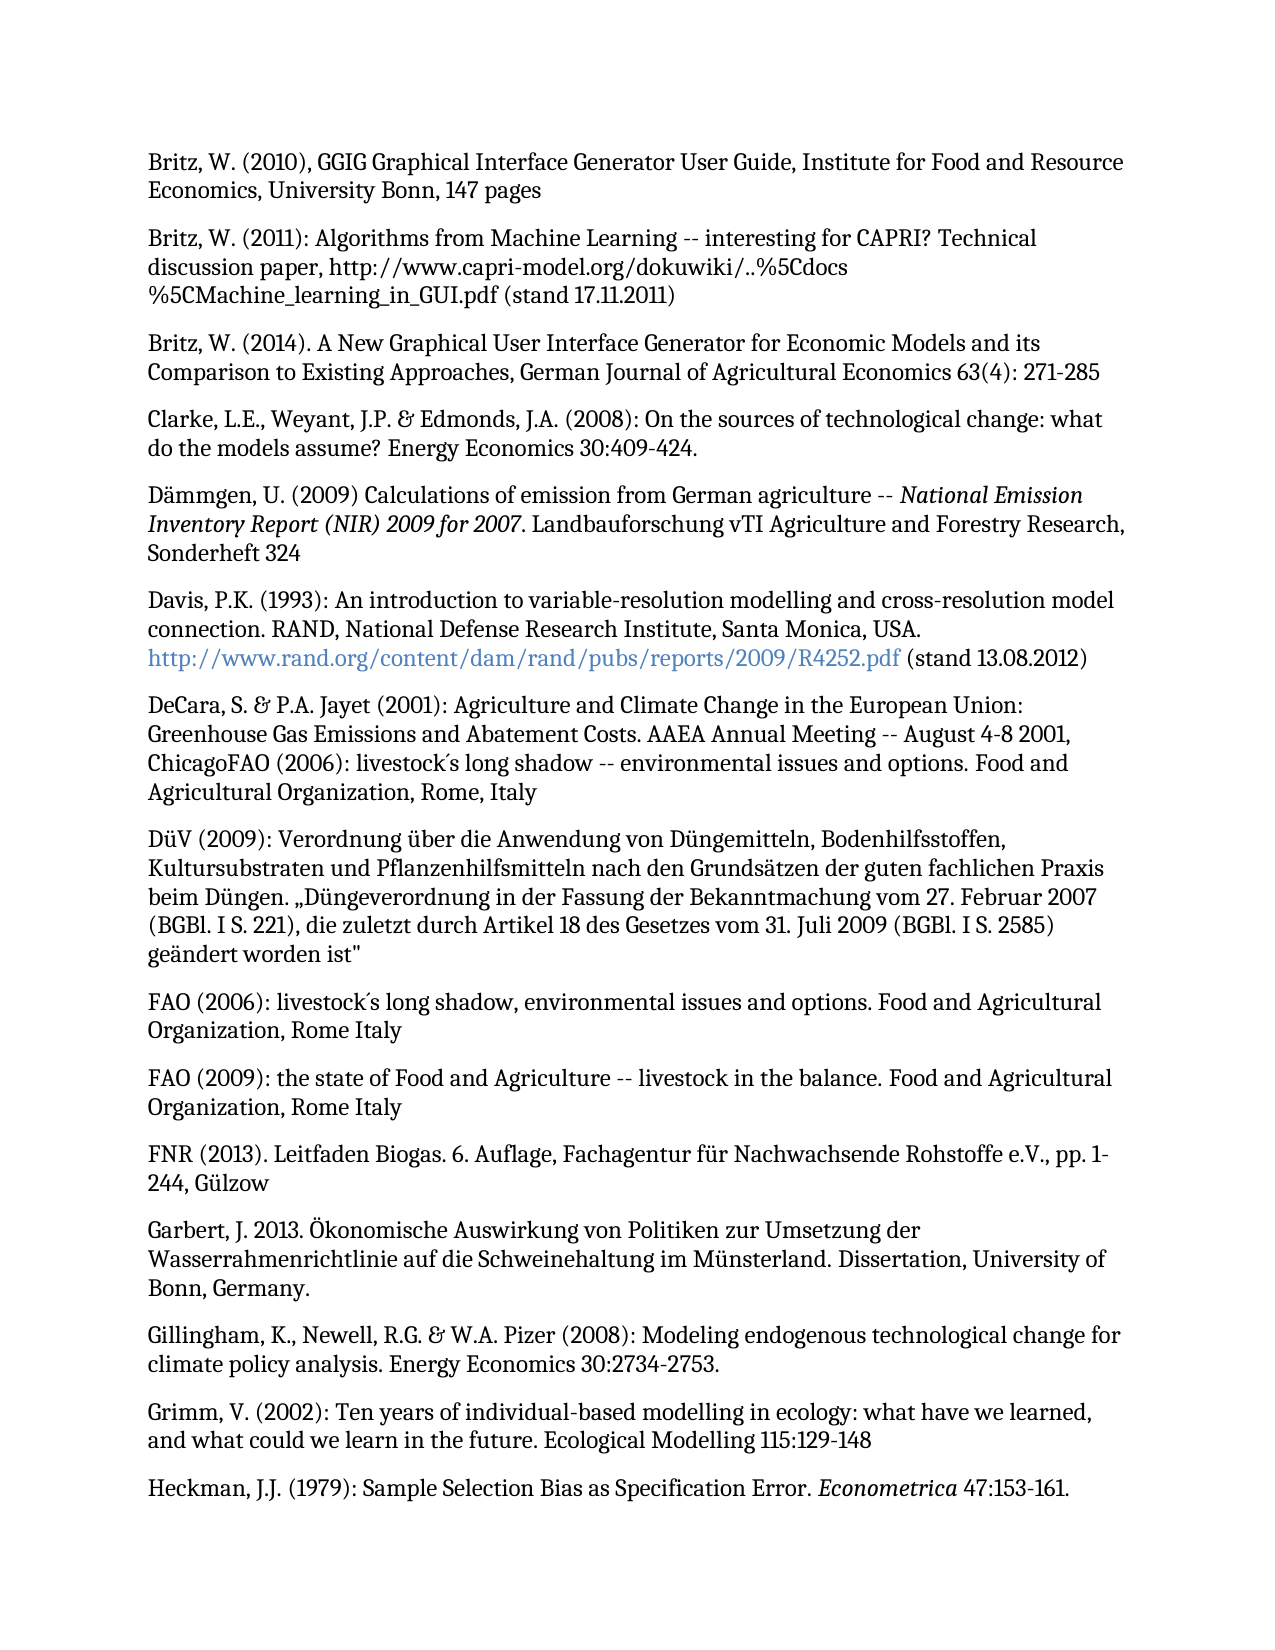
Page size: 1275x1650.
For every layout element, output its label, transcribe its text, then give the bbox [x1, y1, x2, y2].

text Gillingham, K., Newell, R.G. & W.A. Pizer (2008): Modeling endogenous technological change for climate policy analysis. Energy Economics 30:2734-2753. [148, 1321, 1127, 1379]
text DeCara, S. & P.A. Jayet (2001): Agriculture and Climate Change in the European Union: Greenhouse Gas Emissions and Abatement Costs. AAEA Annual Meeting -- August 4-8 2001, ChicagoFAO (2006): livestock´s long shadow -- environmental issues and options. Food and Agricultural Organization, Rome, Italy [148, 691, 1127, 806]
text Davis, P.K. (1993): An introduction to variable-resolution modelling and cross-resolution model connection. RAND, National Defense Research Institute, Santa Monica, USA. http://www.rand.org/content/dam/rand/pubs/reports/2009/R4252.pdf (stand 13.08.2012) [148, 586, 1127, 673]
text Clarke, L.E., Weyant, J.P. & Edmonds, J.A. (2008): On the sources of technological change: what do the models assume? Energy Economics 30:409-424. [148, 405, 1127, 463]
text FAO (2009): the state of Food and Agriculture -- livestock in the balance. Food and Agricultural Organization, Rome Italy [148, 1064, 1127, 1121]
text FNR (2013). Leitfaden Biogas. 6. Auflage, Fachagentur für Nachwachsende Rohstoffe e.V., pp. 1-244, Gülzow [148, 1140, 1127, 1198]
text DüV (2009): Verordnung über die Anwendung von Düngemitteln, Bodenhilfsstoffen, Kultursubstraten und Pflanzenhilfsmitteln nach den Grundsätzen der guten fachlichen Praxis beim Düngen. „Düngeverordnung in der Fassung der Bekanntmachung vom 27. Februar 2007 (BGBl. I S. 221), die zuletzt durch Artikel 18 des Gesetzes vom 31. Juli 2009 (BGBl. I S. 2585) geändert worden ist" [148, 825, 1127, 969]
text Grimm, V. (2002): Ten years of individual-based modelling in ecology: what have we learned, and what could we learn in the future. Ecological Modelling 115:129-148 [148, 1398, 1127, 1455]
text Garbert, J. 2013. Ökonomische Auswirkung von Politiken zur Umsetzung der Wasserrahmenrichtlinie auf die Schweinehaltung im Münsterland. Dissertation, University of Bonn, Germany. [148, 1216, 1127, 1303]
text Dämmgen, U. (2009) Calculations of emission from German agriculture -- National Emission Inventory Report (NIR) 2009 for 2007. Landbauforschung vTI Agriculture and Forestry Research, Sonderheft 324 [148, 481, 1127, 568]
text Britz, W. (2010), GGIG Graphical Interface Generator User Guide, Institute for Food and Resource Economics, University Bonn, 147 pages [148, 148, 1127, 205]
text FAO (2006): livestock´s long shadow, environmental issues and options. Food and Agricultural Organization, Rome Italy [148, 988, 1127, 1045]
text Heckman, J.J. (1979): Sample Selection Bias as Specification Error. Econometrica 47:153-161. [148, 1474, 1127, 1503]
text Britz, W. (2014). A New Graphical User Interface Generator for Economic Models and its Comparison to Existing Approaches, German Journal of Agricultural Economics 63(4): 271-285 [148, 329, 1127, 386]
text Britz, W. (2011): Algorithms from Machine Learning -- interesting for CAPRI? Technical discussion paper, http://www.capri-model.org/dokuwiki/..%5Cdocs%5CMachine_learning_in_GUI.pdf (stand 17.11.2011) [148, 224, 1127, 310]
